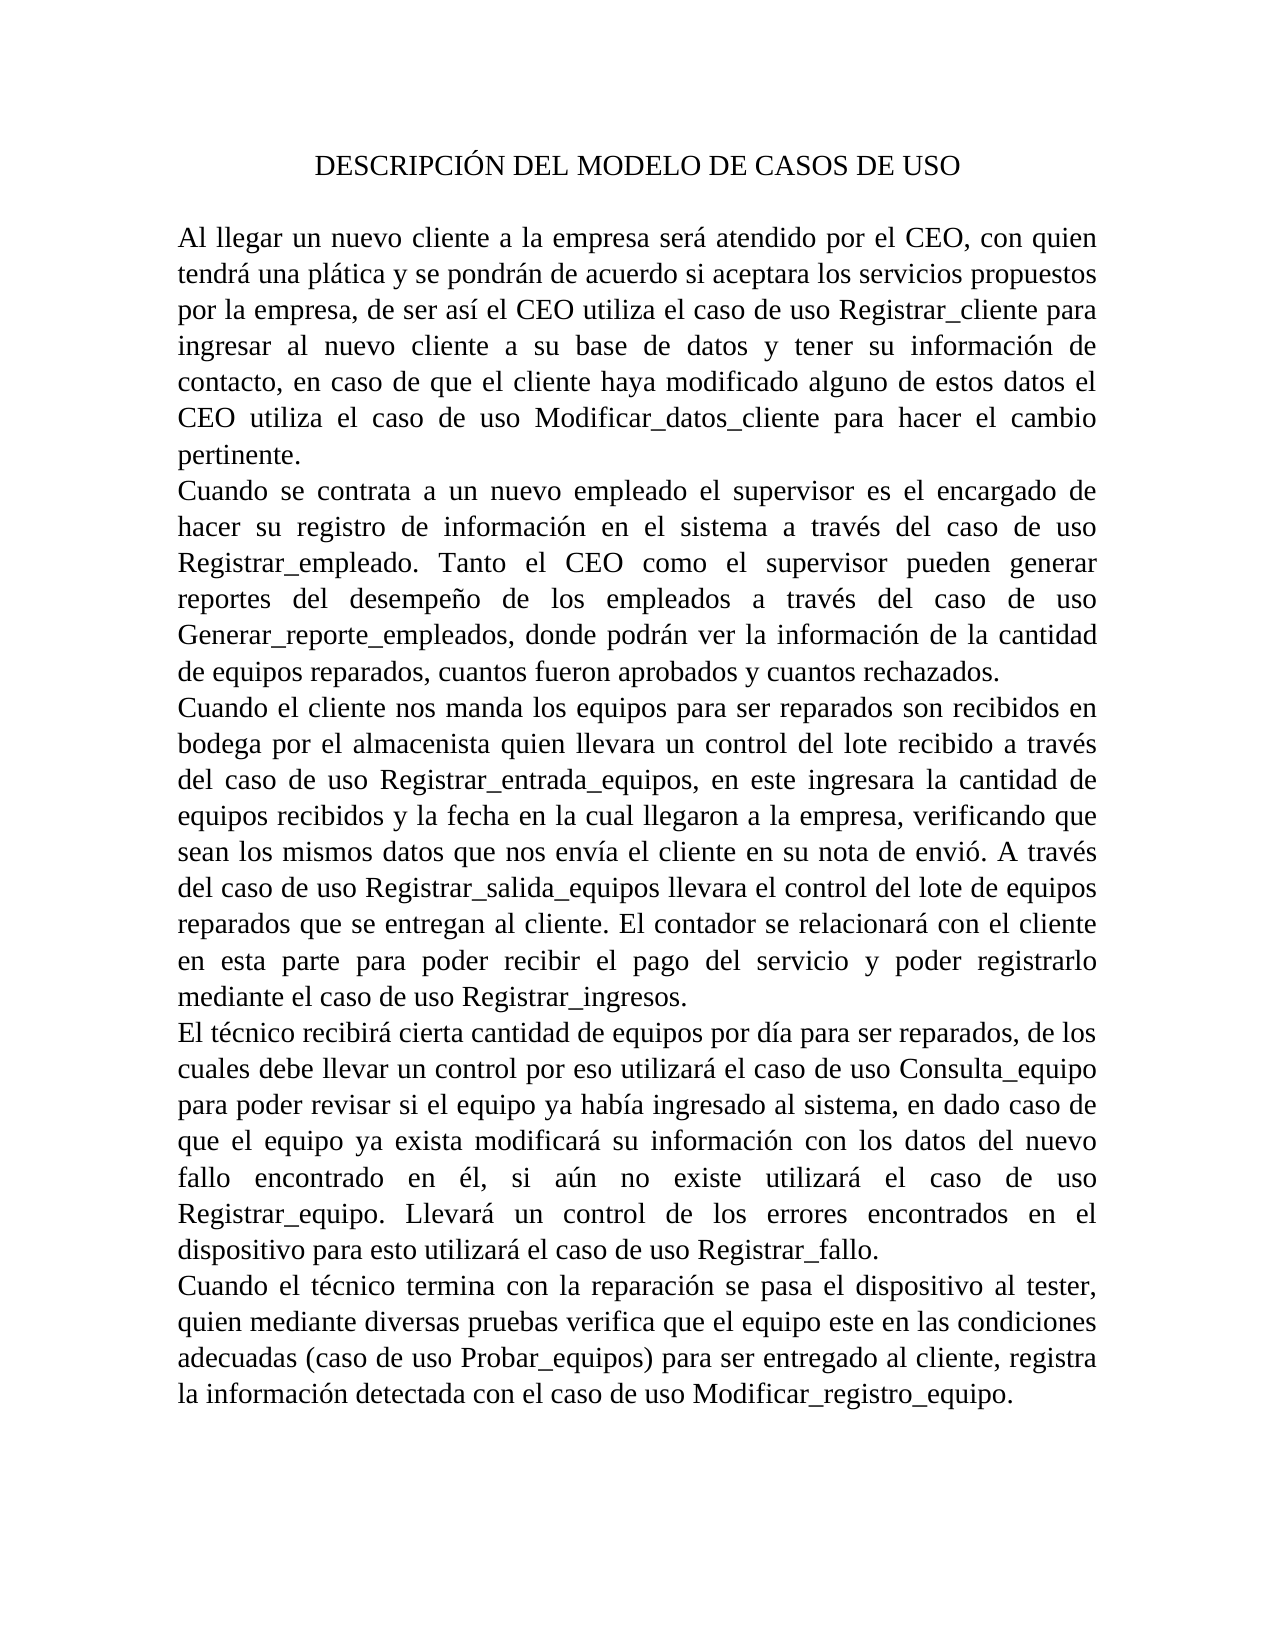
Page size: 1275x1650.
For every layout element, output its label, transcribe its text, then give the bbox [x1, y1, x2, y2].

text Cuando el técnico termina con la reparación se pasa el dispositivo al tester, quien mediante diversas pruebas verifica que el equipo este en las condiciones adecuadas (caso de uso Probar_equipos) para ser entregado al cliente, registra la información detectada con el caso de uso Modificar_registro_equipo. [177, 1268, 1098, 1410]
text Al llegar un nuevo cliente a la empresa será atendido por el CEO, con quien tendrá una plática y se pondrán de acuerdo si aceptara los servicios propuestos por la empresa, de ser así el CEO utiliza el caso de uso Registrar_cliente para ingresar al nuevo cliente a su base de datos y tener su información de contacto, en caso de que el cliente haya modificado alguno de estos datos el CEO utiliza el caso de uso Modificar_datos_cliente para hacer el cambio pertinente. [177, 220, 1098, 470]
text Cuando se contrata a un nuevo empleado el supervisor es el encargado de hacer su registro de información en el sistema a través del caso de uso Registrar_empleado. Tanto el CEO como el supervisor pueden generar reportes del desempeño de los empleados a través del caso de uso Generar_reporte_empleados, donde podrán ver la información de la cantidad de equipos reparados, cuantos fueron aprobados y cuantos rechazados. [177, 473, 1098, 687]
text El técnico recibirá cierta cantidad de equipos por día para ser reparados, de los cuales debe llevar un control por eso utilizará el caso de uso Consulta_equipo para poder revisar si el equipo ya había ingresado al sistema, en dado caso de que el equipo ya exista modificará su información con los datos del nuevo fallo encontrado en él, si aún no existe utilizará el caso de uso Registrar_equipo. Llevará un control de los errores encontrados en el dispositivo para esto utilizará el caso de uso Registrar_fallo. [177, 1015, 1098, 1266]
text Cuando el cliente nos manda los equipos para ser reparados son recibidos en bodega por el almacenista quien llevara un control del lote recibido a través del caso de uso Registrar_entrada_equipos, en este ingresara la cantidad de equipos recibidos y la fecha en la cual llegaron a la empresa, verificando que sean los mismos datos que nos envía el cliente en su nota de envió. A través del caso de uso Registrar_salida_equipos llevara el control del lote de equipos reparados que se entregan al cliente. El contador se relacionará con el cliente en esta parte para poder recibir el pago del servicio y poder registrarlo mediante el caso de uso Registrar_ingresos. [177, 690, 1098, 1012]
text DESCRIPCIÓN DEL MODELO DE CASOS DE USO [177, 148, 1098, 181]
